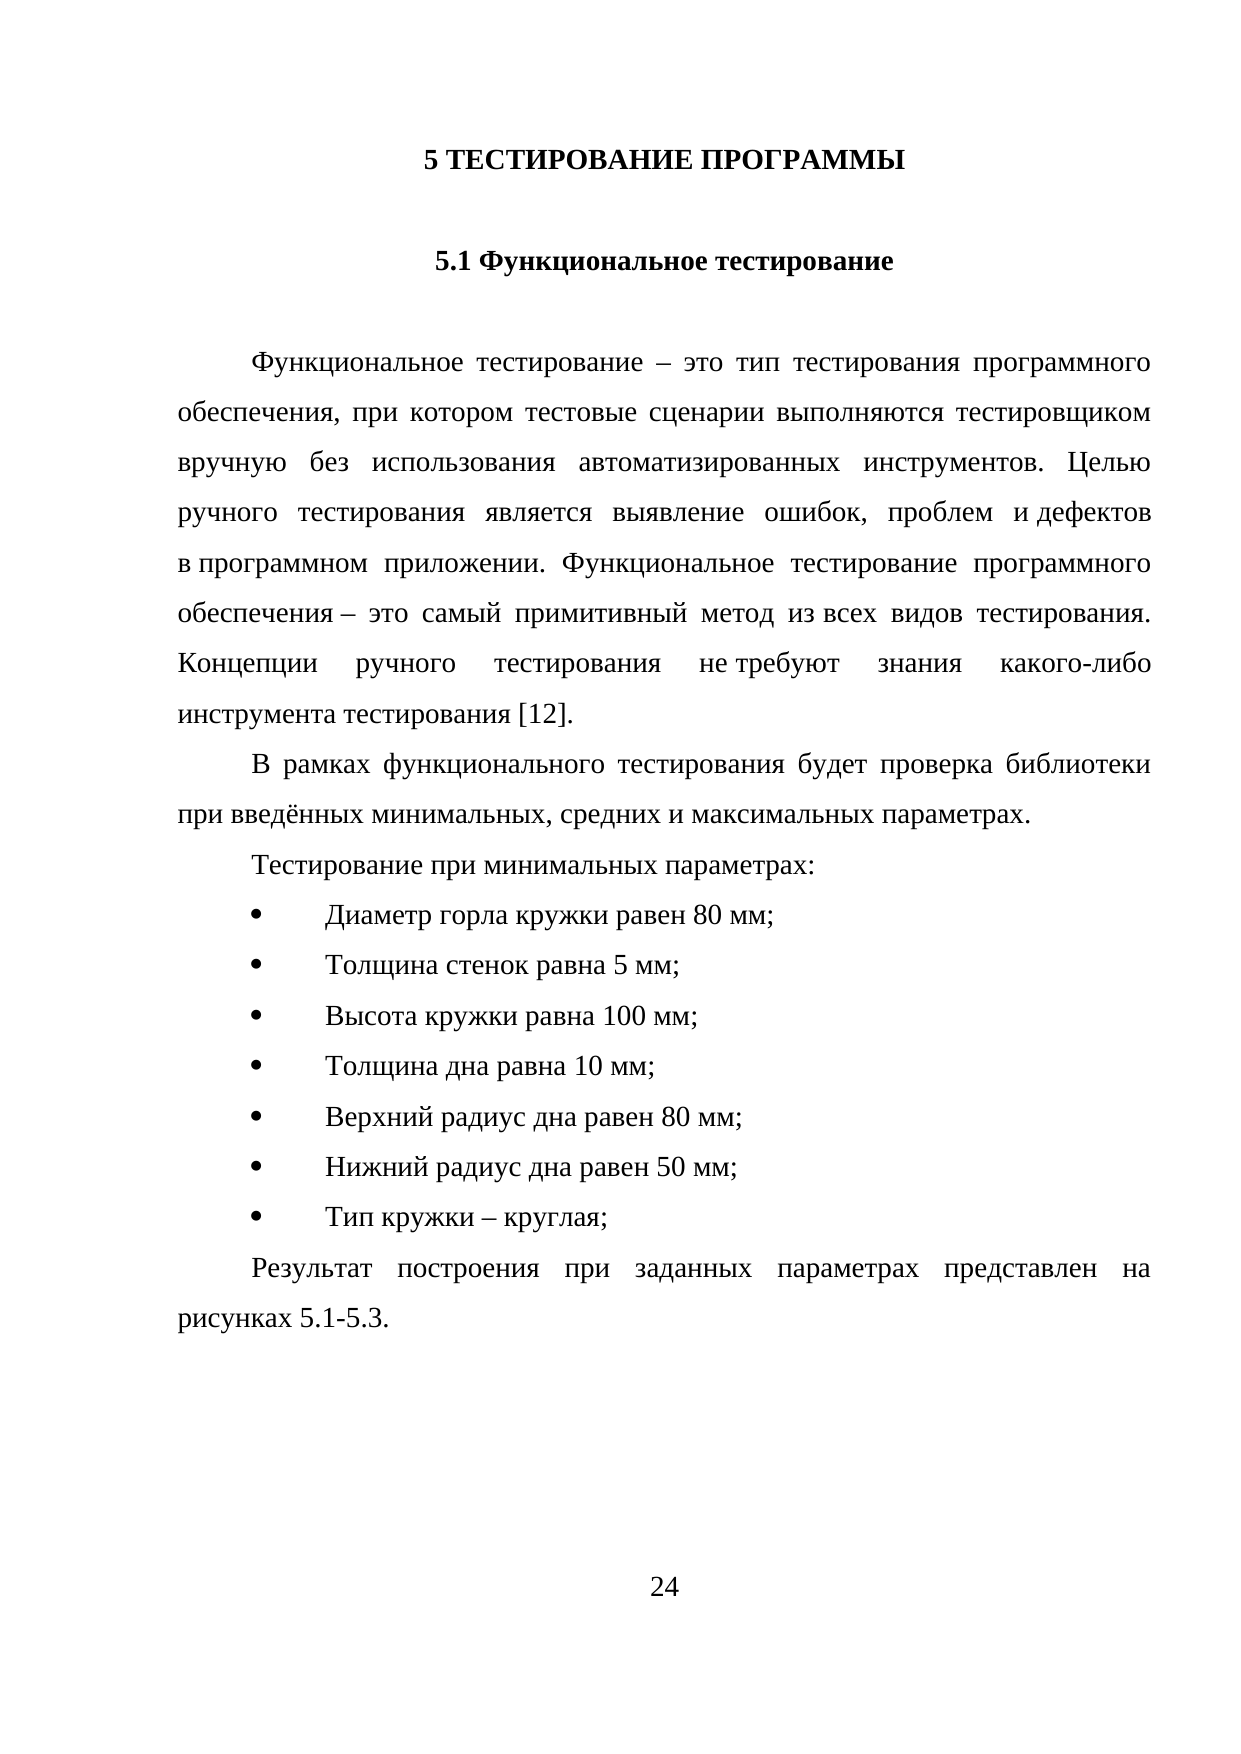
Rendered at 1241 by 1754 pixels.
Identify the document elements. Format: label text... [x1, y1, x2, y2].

list Толщина стенок равна 5 мм; [177, 947, 1152, 981]
subtitle 5 ТЕСТИРОВАНИЕ ПРОГРАММЫ [177, 142, 1152, 176]
list Толщина дна равна 10 мм; [177, 1048, 1152, 1082]
subtitle 5.1 Функциональное тестирование [177, 243, 1152, 277]
list Высота кружки равна 100 мм; [177, 998, 1152, 1032]
list Диаметр горла кружки равен 80 мм; [177, 897, 1152, 931]
text В рамках функционального тестирования будет проверка библиотеки при введённых минимальных, средних и максимальных параметрах. [177, 746, 1152, 830]
list Тип кружки – круглая; [177, 1199, 1152, 1233]
text Функциональное тестирование – это тип тестирования программного обеспечения, при котором тестовые сценарии выполняются тестировщиком вручную без использования автоматизированных инструментов. Целью ручного тестирования является выявление ошибок, проблем и дефектов в программном приложении. Функциональное тестирование программного обеспечения – это самый примитивный метод из всех видов тестирования. Концепции ручного тестирования не требуют знания какого-либо инструмента тестирования [12]. [177, 344, 1152, 729]
text Тестирование при минимальных параметрах: [177, 847, 1152, 880]
list Верхний радиус дна равен 80 мм; [177, 1099, 1152, 1132]
list Нижний радиус дна равен 50 мм; [177, 1149, 1152, 1183]
text Результат построения при заданных параметрах представлен на рисунках 5.1-5.3. [177, 1250, 1152, 1334]
